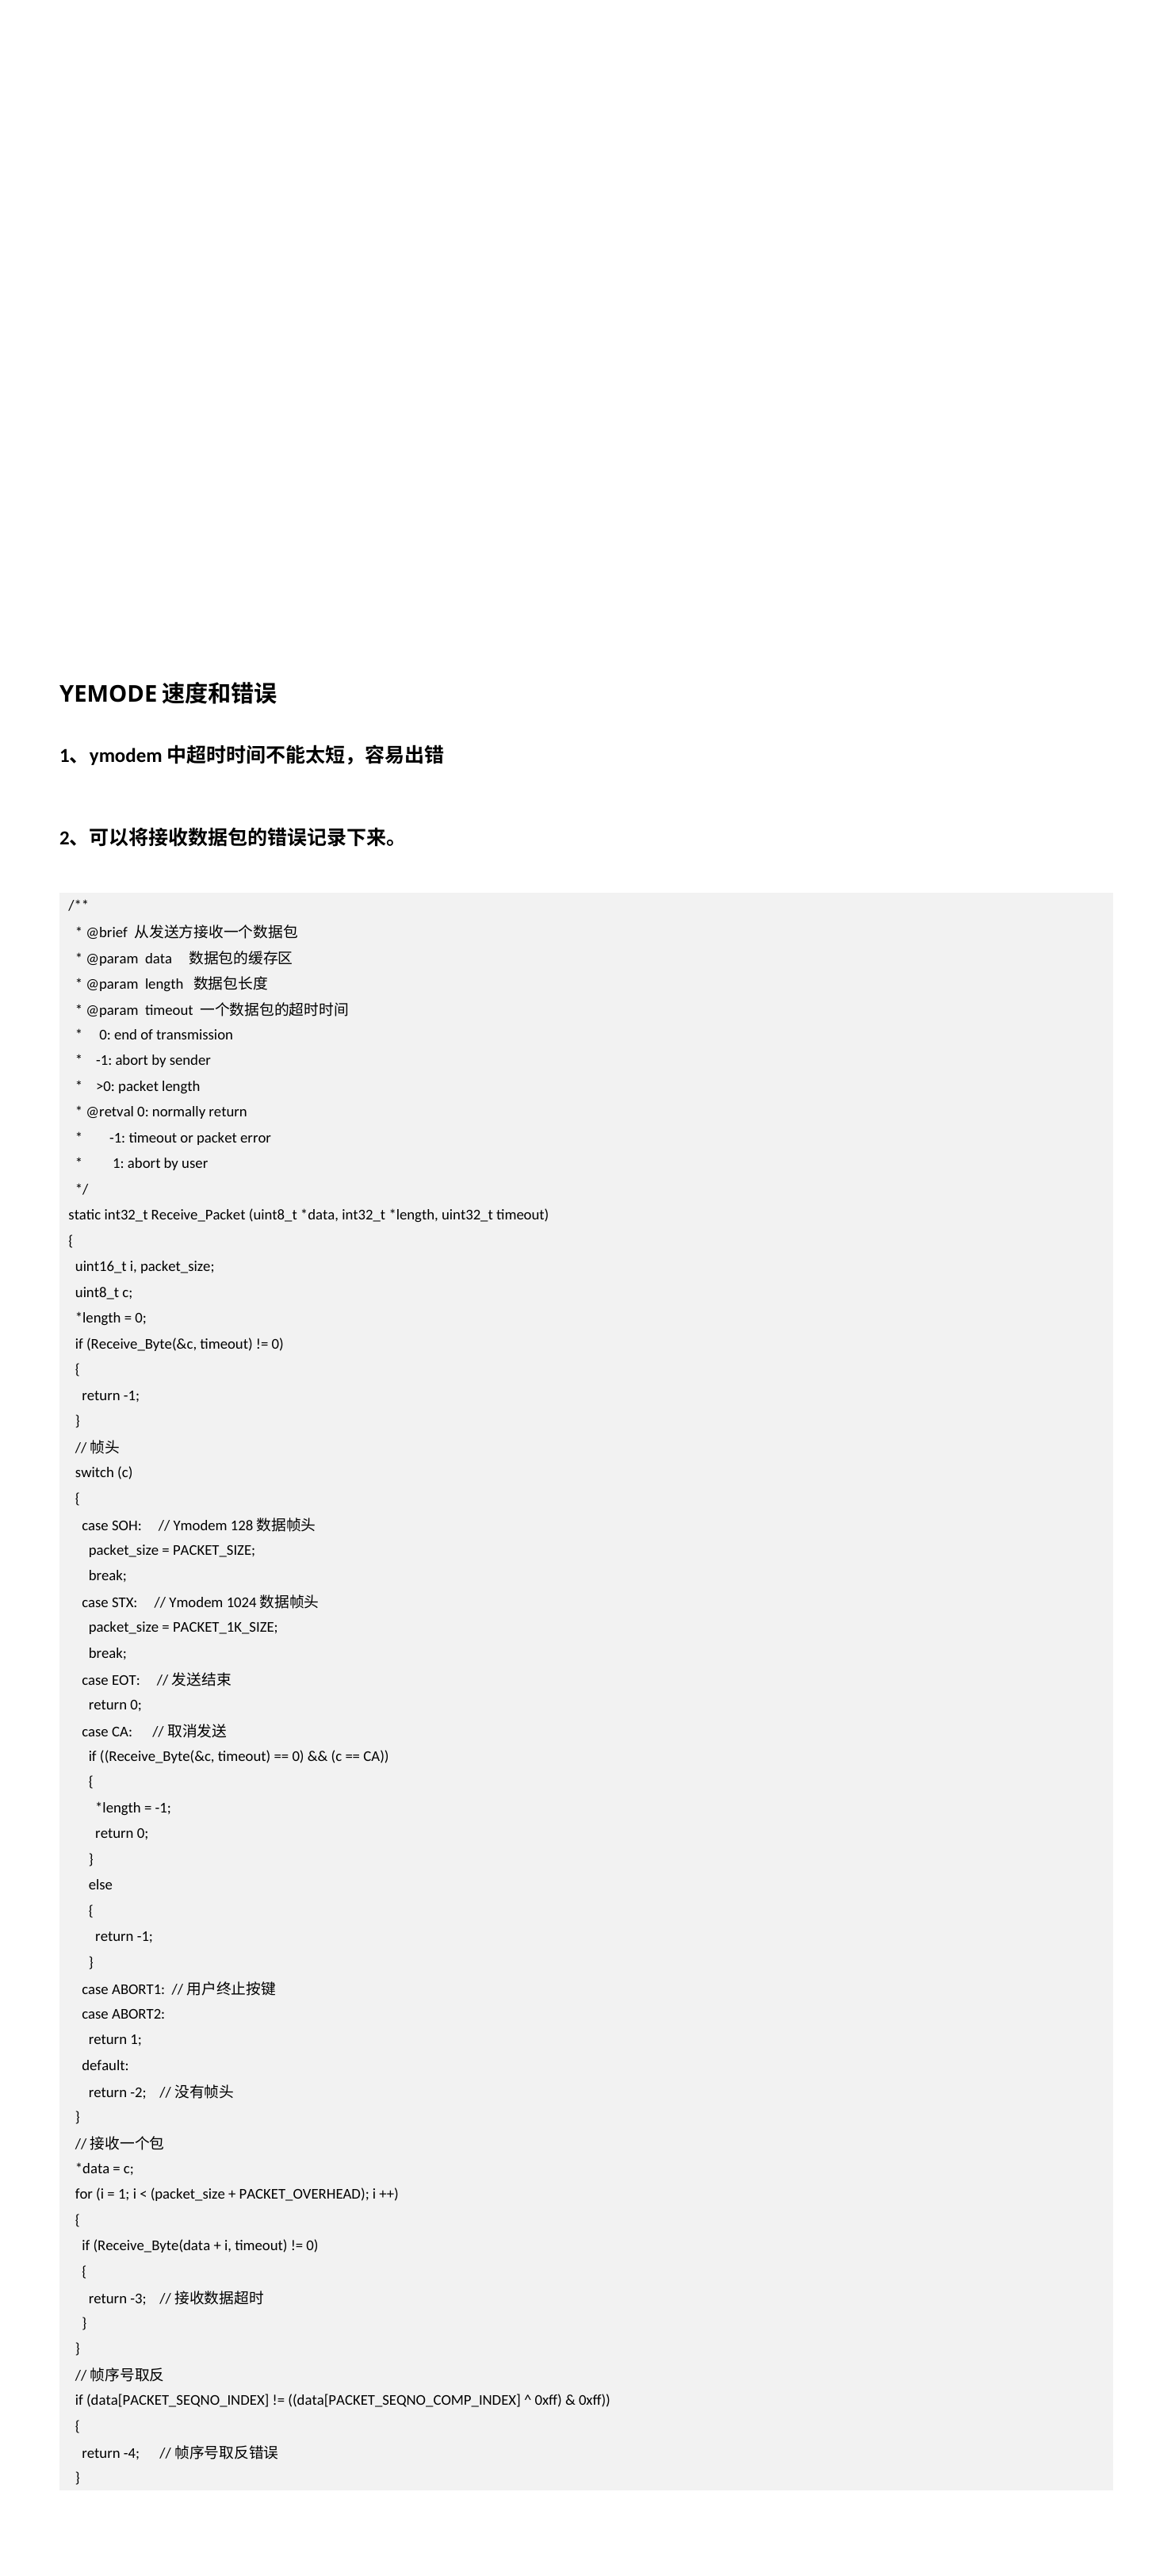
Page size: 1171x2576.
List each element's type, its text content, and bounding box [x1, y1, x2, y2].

subtitle 1、ymodem中超时时间不能太短，容易出错 [59, 728, 1111, 779]
subtitle YEMODE速度和错误 [59, 666, 1111, 718]
subtitle 2、可以将接收数据包的错误记录下来。 [59, 810, 1111, 862]
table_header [59, 893, 1113, 2490]
